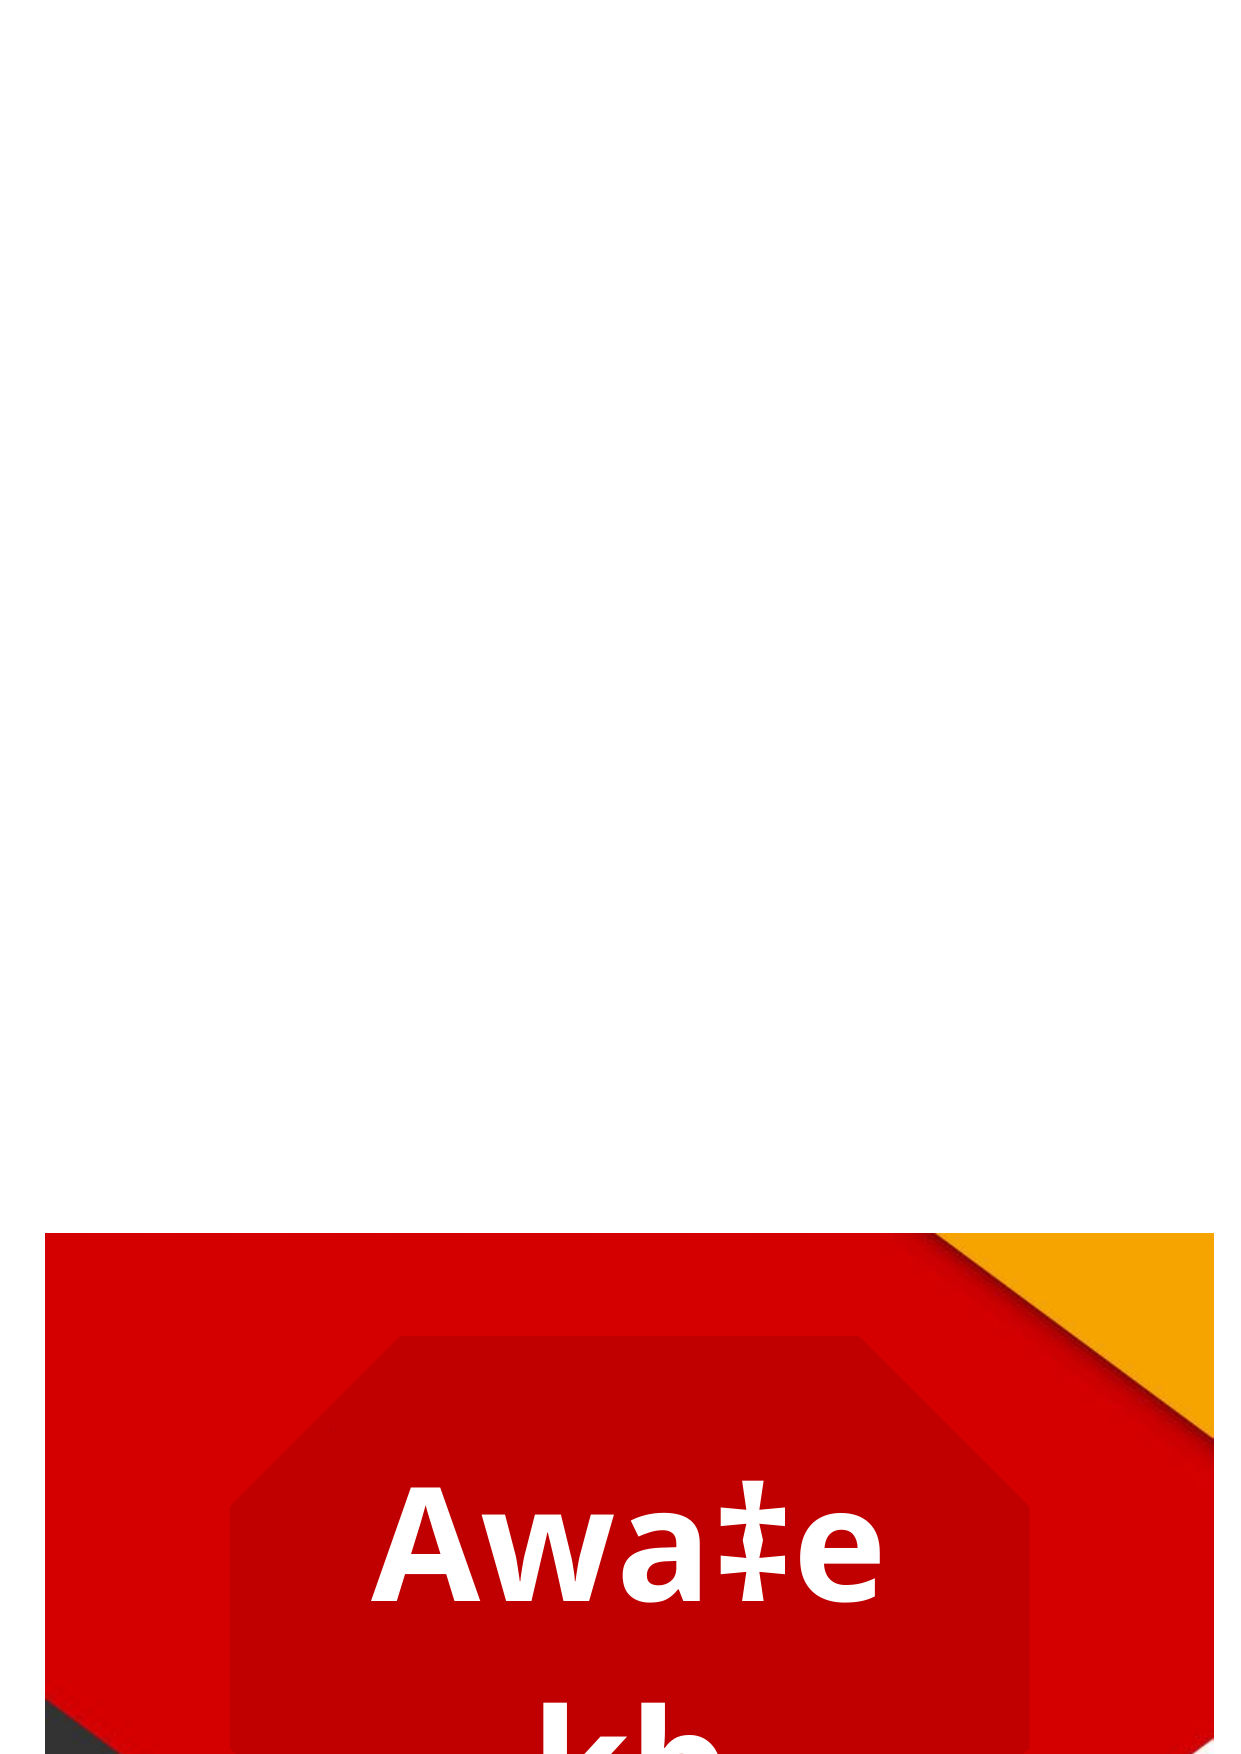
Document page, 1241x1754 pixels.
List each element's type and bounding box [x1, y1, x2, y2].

picture [45, 1233, 1214, 1754]
